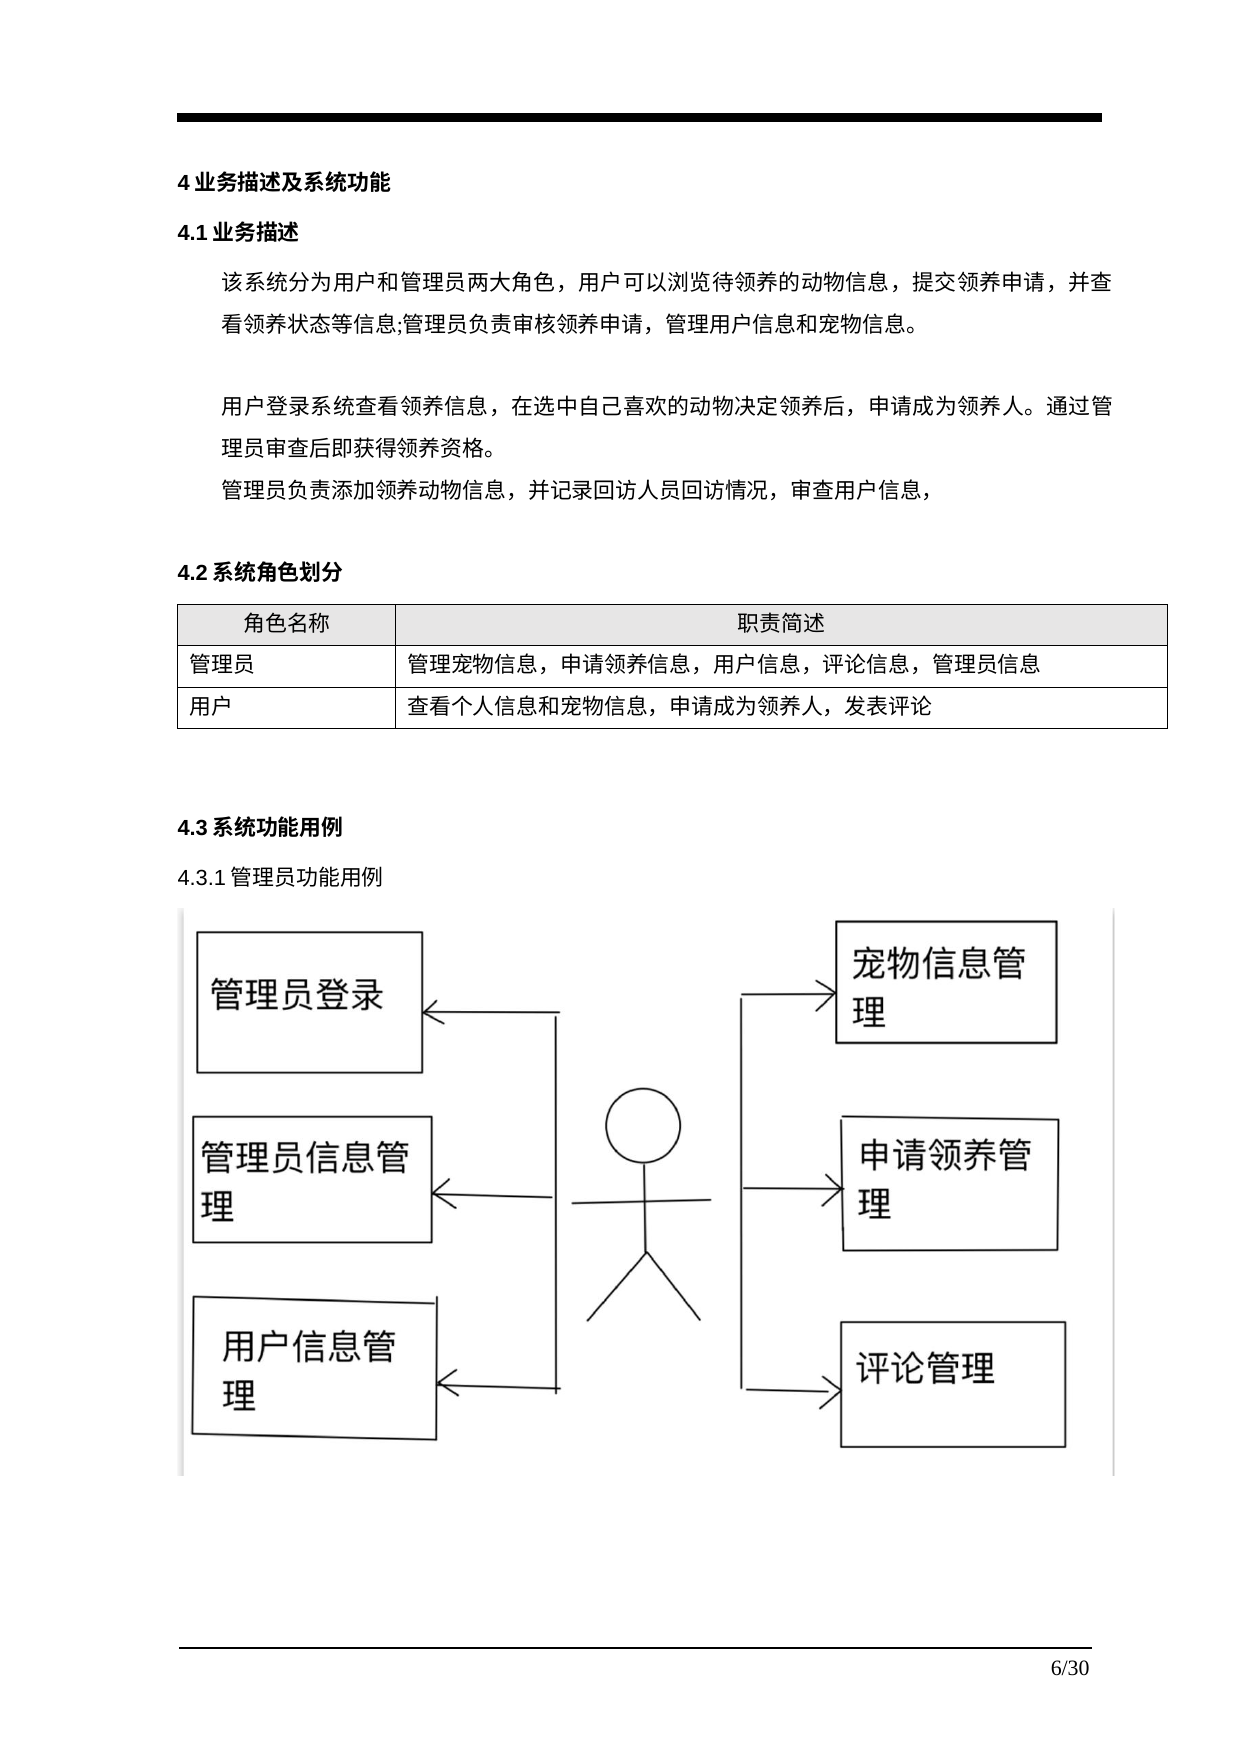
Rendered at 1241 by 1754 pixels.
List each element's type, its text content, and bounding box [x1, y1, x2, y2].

table_header 职责简述 [396, 605, 1167, 645]
subtitle 4.1业务描述 [177, 214, 1116, 248]
table_cell 管理宠物信息，申请领养信息，用户信息，评论信息，管理员信息 [396, 646, 1167, 687]
subtitle 4.3系统功能用例 [177, 809, 1116, 843]
picture [177, 908, 1115, 1476]
text 用户登录系统查看领养信息，在选中自己喜欢的动物决定领养后，申请成为领养人。通过管理员审查后即获得领养资格。 [222, 388, 1116, 464]
table_cell 用户 [178, 688, 395, 728]
subtitle 4.2系统角色划分 [177, 554, 1116, 588]
table_cell 查看个人信息和宠物信息，申请成为领养人，发表评论 [396, 688, 1167, 728]
text 该系统分为用户和管理员两大角色，用户可以浏览待领养的动物信息，提交领养申请，并查看领养状态等信息;管理员负责审核领养申请，管理用户信息和宠物信息。 [222, 263, 1116, 340]
subtitle 4.3.1管理员功能用例 [177, 859, 1116, 893]
table_cell 管理员 [178, 646, 395, 687]
text 管理员负责添加领养动物信息，并记录回访人员回访情况，审查用户信息， [222, 472, 1116, 506]
subtitle 4业务描述及系统功能 [177, 164, 1116, 198]
table_header 角色名称 [178, 605, 395, 645]
